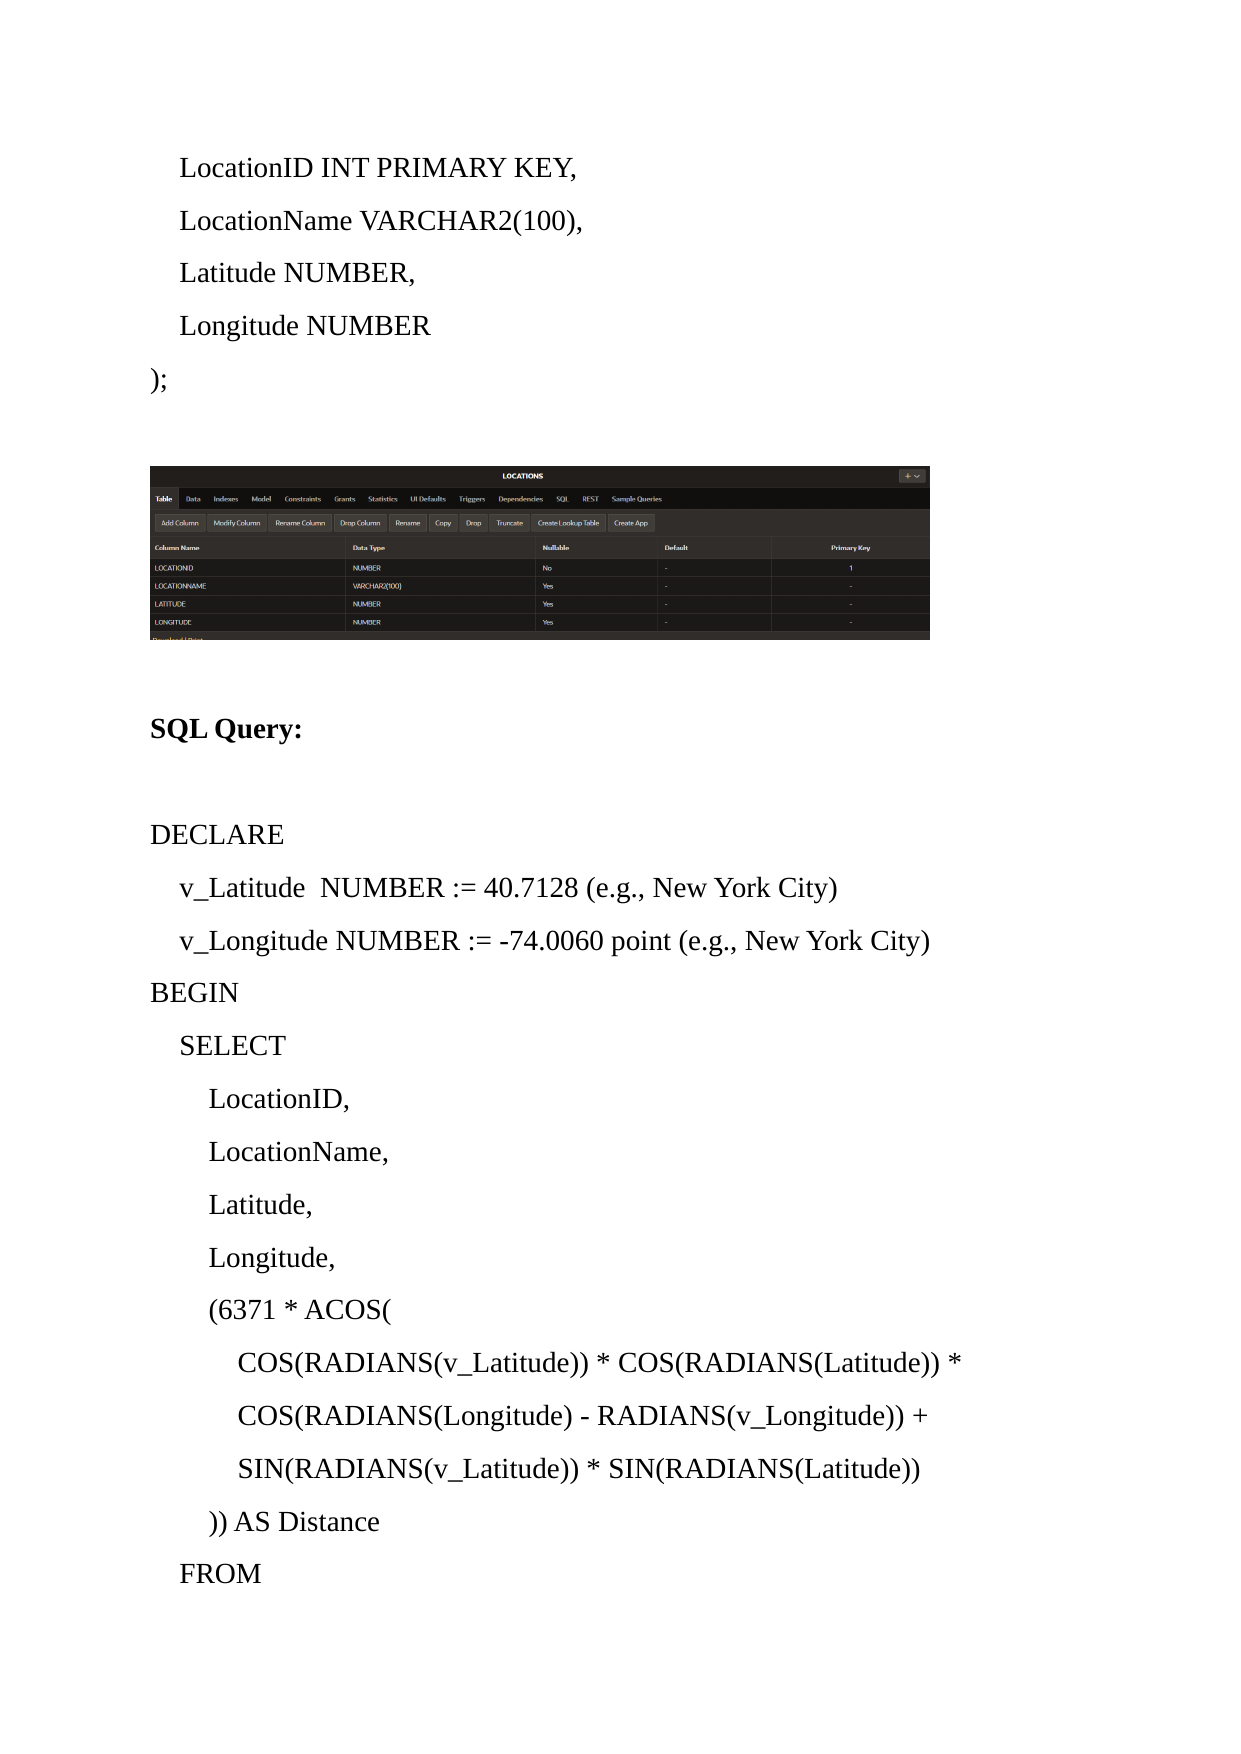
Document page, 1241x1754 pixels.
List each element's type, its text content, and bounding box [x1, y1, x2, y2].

text BEGIN [150, 976, 1090, 1009]
text COS(RADIANS(v_Latitude)) * COS(RADIANS(Latitude)) * [150, 1345, 1090, 1379]
text SELECT [150, 1028, 1090, 1062]
text LocationID INT PRIMARY KEY, [150, 150, 1090, 183]
picture [150, 466, 930, 640]
text LocationName, [150, 1134, 1090, 1168]
text Latitude NUMBER, [150, 256, 1090, 289]
text v_Latitude NUMBER := 40.7128 (e.g., New York City) [150, 870, 1090, 903]
text (6371 * ACOS( [150, 1292, 1090, 1326]
text COS(RADIANS(Longitude) - RADIANS(v_Longitude)) + [150, 1398, 1090, 1432]
text v_Longitude NUMBER := -74.0060 point (e.g., New York City) [150, 923, 1090, 956]
text Longitude, [150, 1240, 1090, 1273]
text LocationID, [150, 1081, 1090, 1115]
text DECLARE [150, 817, 1090, 851]
text SIN(RADIANS(v_Latitude)) * SIN(RADIANS(Latitude)) [150, 1451, 1090, 1484]
text Latitude, [150, 1187, 1090, 1220]
text ); [150, 361, 1090, 395]
text )) AS Distance [150, 1504, 1090, 1537]
text FROM [150, 1557, 1090, 1590]
text SQL Query: [150, 712, 1090, 745]
text Longitude NUMBER [150, 308, 1090, 342]
text LocationName VARCHAR2(100), [150, 203, 1090, 236]
